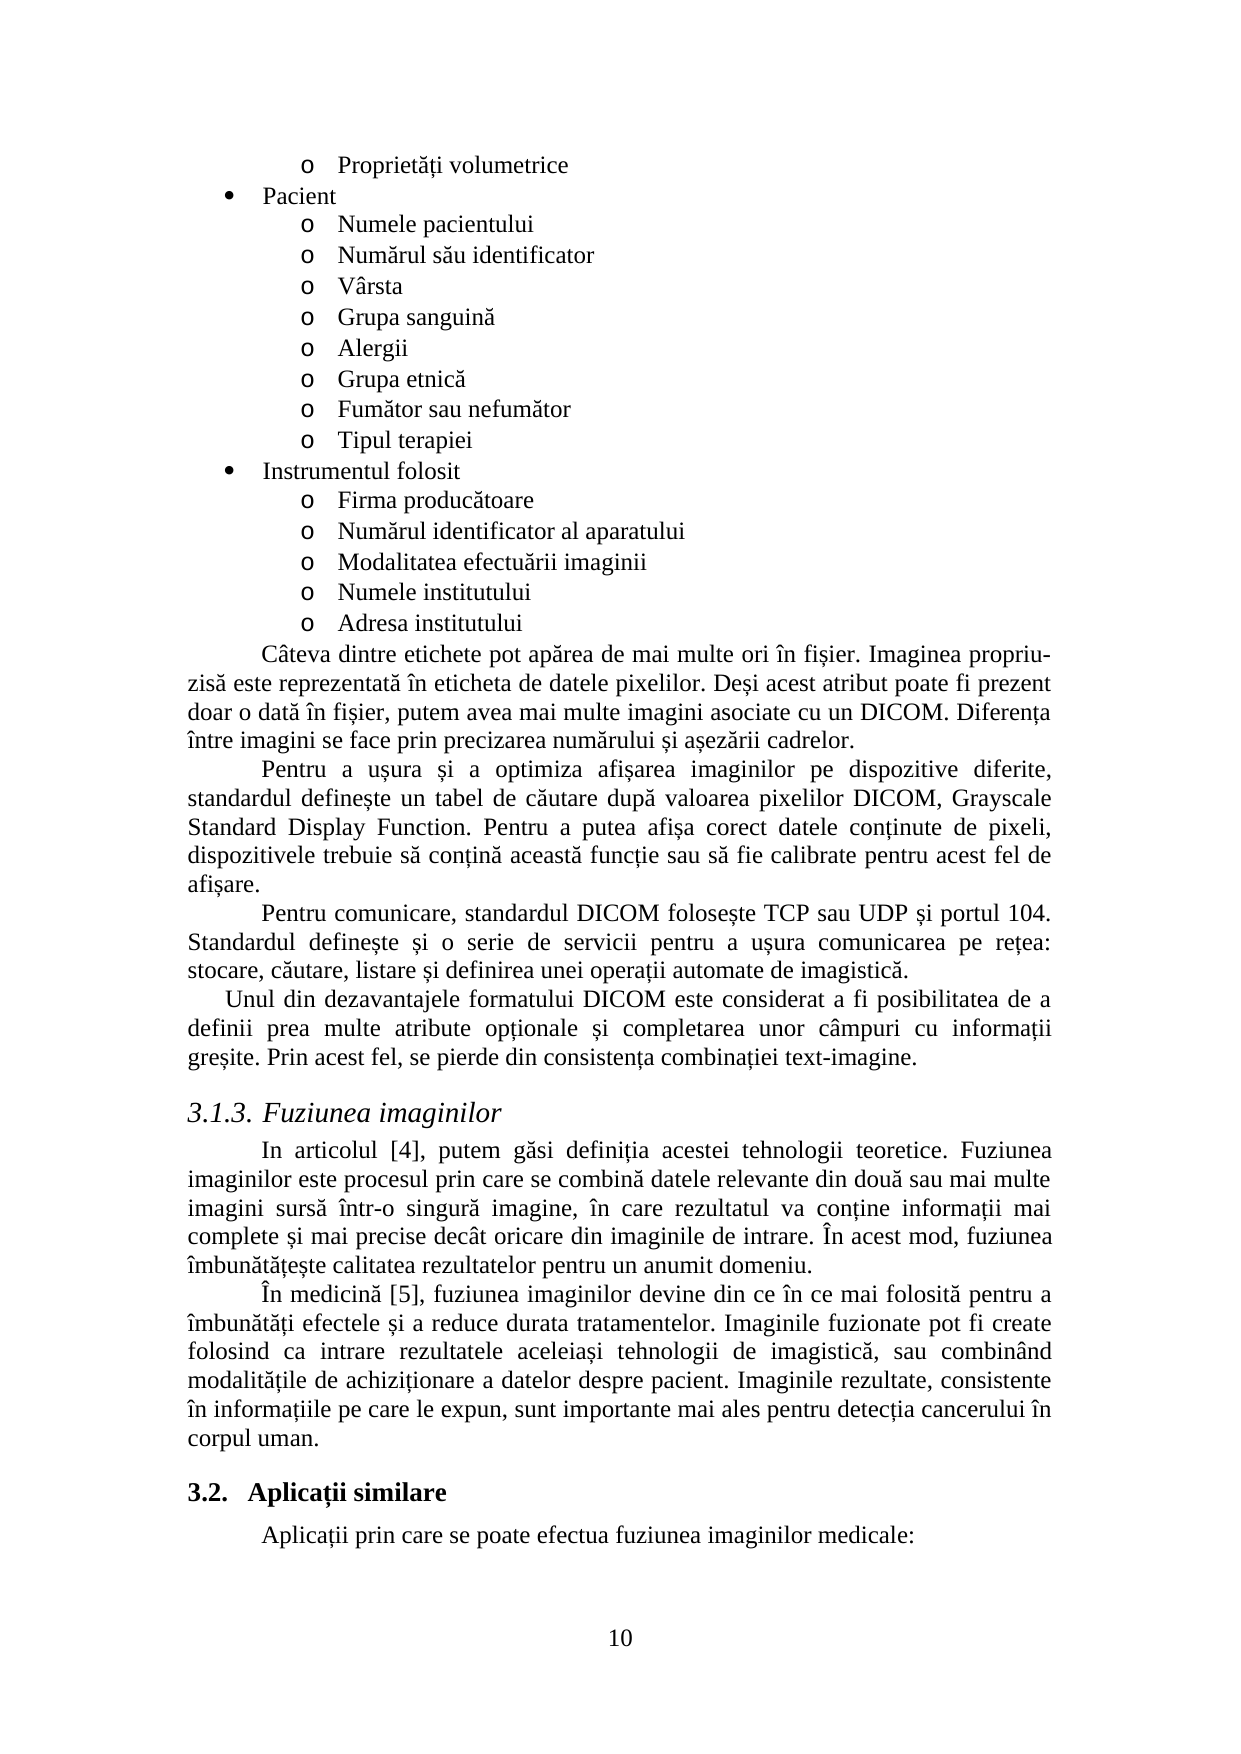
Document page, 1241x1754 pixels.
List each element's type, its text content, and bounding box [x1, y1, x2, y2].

text In articolul [], putem găsi definiția acestei tehnologii teoretice. Fuziunea imaginilor este procesul prin care se combină datele relevante din două sau mai multe imagini sursă într-o singură imagine, în care rezultatul va conține informații mai complete și mai precise decât oricare din imaginile de intrare. În acest mod, fuziunea îmbunătățește calitatea rezultatelor pentru un anumit domeniu. [187, 1135, 1053, 1279]
text Câteva dintre etichete pot apărea de mai multe ori în fișier. Imaginea propriu-zisă este reprezentată în eticheta de datele pixelilor. Deși acest atribut poate fi prezent doar o dată în fișier, putem avea mai multe imagini asociate cu un DICOM. Diferența între imagini se face prin precizarea numărului și așezării cadrelor. [187, 639, 1053, 754]
text Pentru a ușura și a optimiza afișarea imaginilor pe dispozitive diferite, standardul definește un tabel de căutare după valoarea pixelilor DICOM, Grayscale Standard Display Function. Pentru a putea afișa corect datele conținute de pixeli, dispozitivele trebuie să conțină această funcție sau să fie calibrate pentru acest fel de afișare. [187, 754, 1053, 898]
list Adresa institutului [300, 608, 1053, 639]
list Tipul terapiei [300, 425, 1053, 456]
list Numele institutului [300, 577, 1053, 608]
list Proprietăți volumetrice [300, 150, 1053, 181]
text În medicină [], fuziunea imaginilor devine din ce în ce mai folosită pentru a îmbunătăți efectele și a reduce durata tratamentelor. Imaginile fuzionate pot fi create folosind ca intrare rezultatele aceleiași tehnologii de imagistică, sau combinând modalitățile de achiziționare a datelor despre pacient. Imaginile rezultate, consistente în informațiile pe care le expun, sunt importante mai ales pentru detecția cancerului în corpul uman. [187, 1279, 1053, 1451]
list Grupa sanguină [300, 302, 1053, 333]
text Unul din dezavantajele formatului DICOM este considerat a fi posibilitatea de a definii prea multe atribute opționale și completarea unor câmpuri cu informații greșite. Prin acest fel, se pierde din consistența combinației text-imagine. [187, 984, 1053, 1070]
list Firma producătoare [300, 485, 1053, 516]
list Numărul său identificator [300, 240, 1053, 271]
list Grupa etnică [300, 364, 1053, 394]
list Instrumentul folosit [225, 456, 1053, 485]
list Numele pacientului [300, 209, 1053, 240]
subtitle Fuziunea imaginilor [187, 1095, 1053, 1129]
text Pentru comunicare, standardul DICOM folosește TCP sau UDP și portul 104. Standardul definește și o serie de servicii pentru a ușura comunicarea pe rețea: stocare, căutare, listare și definirea unei operații automate de imagistică. [187, 898, 1053, 984]
text Aplicații prin care se poate efectua fuziunea imaginilor medicale: [187, 1520, 1053, 1549]
list Alergii [300, 333, 1053, 364]
list Fumător sau nefumător [300, 394, 1053, 425]
subtitle Aplicații similare [187, 1476, 1053, 1508]
list Numărul identificator al aparatului [300, 516, 1053, 547]
list Pacient [225, 181, 1053, 209]
list Modalitatea efectuării imaginii [300, 547, 1053, 577]
list Vârsta [300, 271, 1053, 302]
